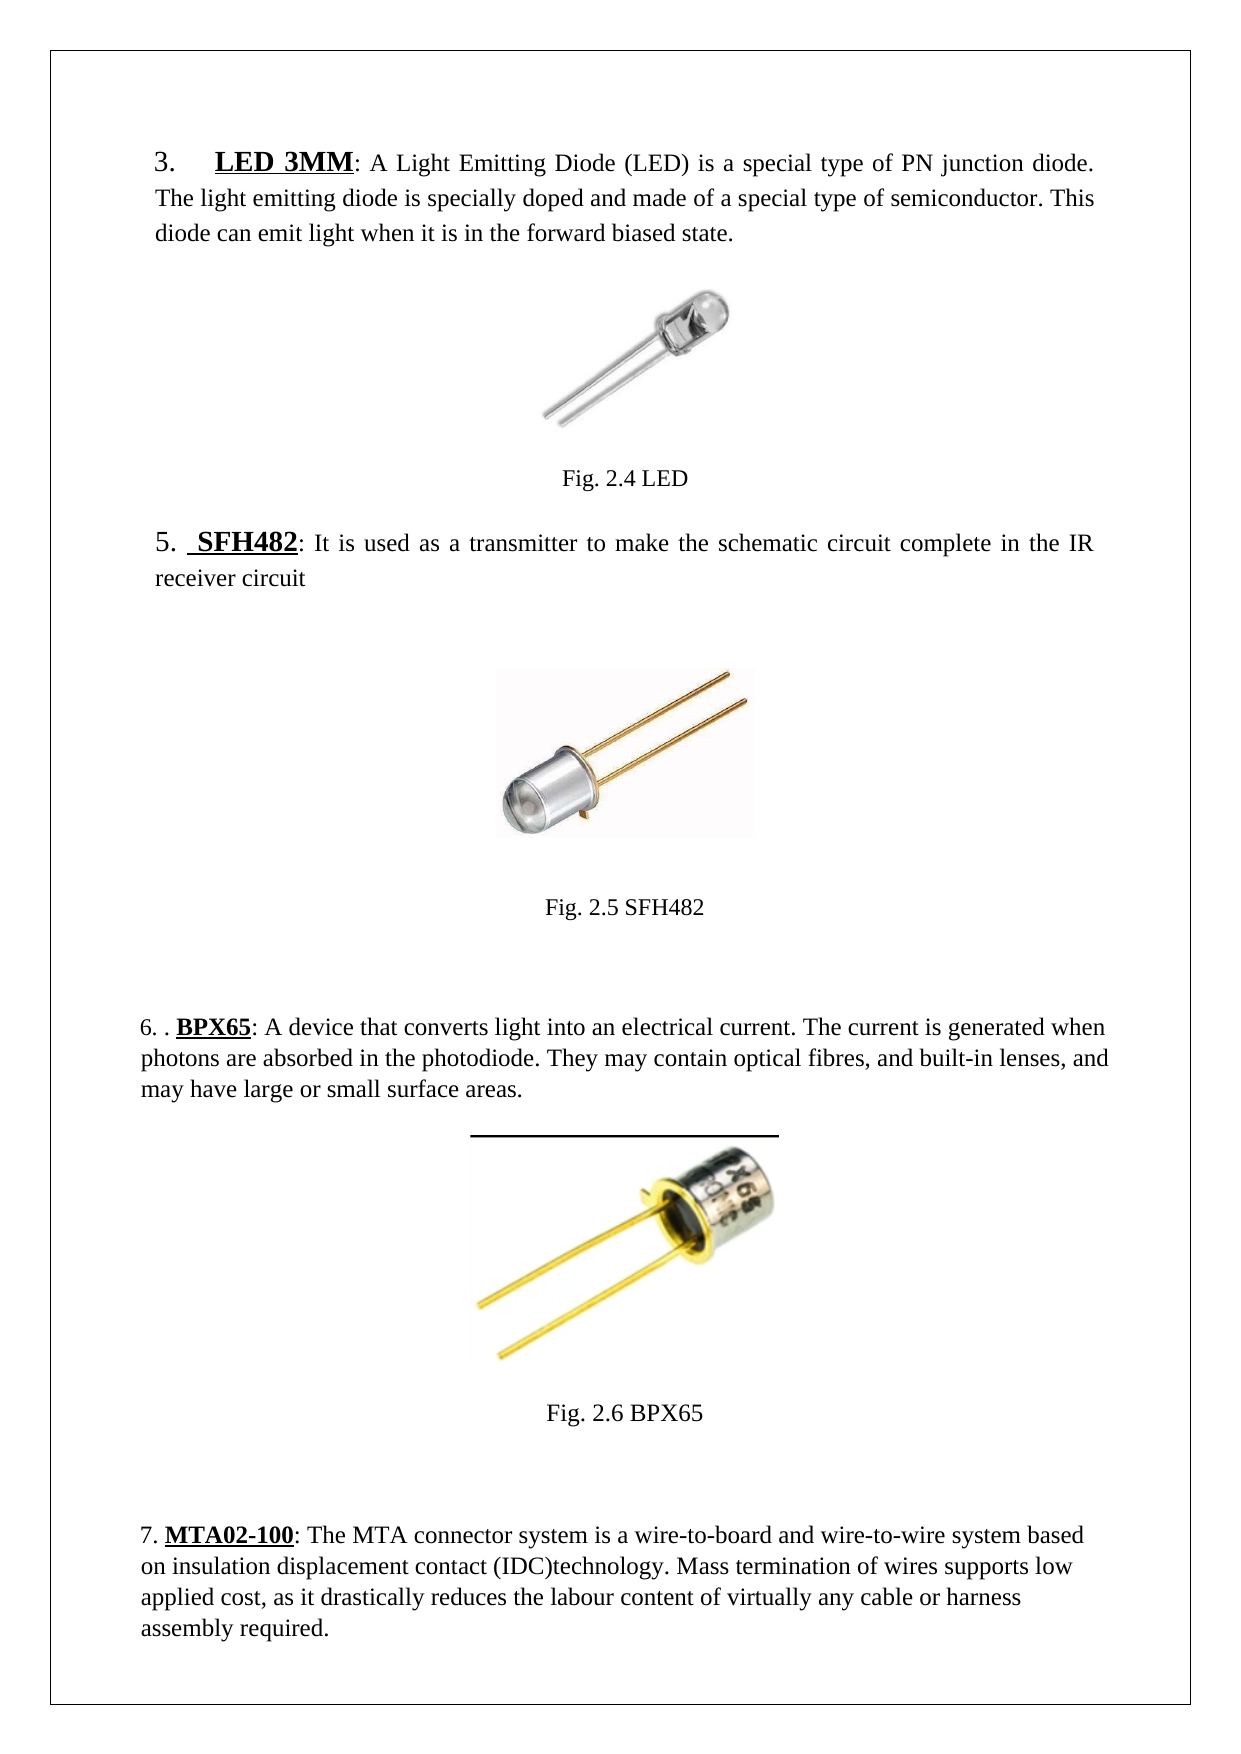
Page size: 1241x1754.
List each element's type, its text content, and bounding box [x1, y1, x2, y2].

picture [495, 668, 755, 838]
text 5. SFH482: It is used as a transmitter to make the schematic circuit complete in the IR receiver circuit [155, 524, 1095, 592]
picture [537, 288, 733, 432]
text 6. . BPX65: A device that converts light into an electrical current. The current is generated when photons are absorbed in the photodiode. They may contain optical fibres, and built-in lenses, and may have large or small surface areas. [139, 1012, 1110, 1103]
text Fig. 2.5 SFH482 [139, 893, 1110, 921]
text Fig. 2.6 BPX65 [139, 1398, 1110, 1427]
text 7. MTA02-100: The MTA connector system is a wire-to-board and wire-to-wire system based on insulation displacement contact (IDC)technology. Mass termination of wires supports low applied cost, as it drastically reduces the labour content of virtually any cable or harness assembly required. [139, 1520, 1110, 1642]
picture [470, 1135, 779, 1367]
list LED 3MM: A Light Emitting Diode (LED) is a special type of PN junction diode. The light emitting diode is specially doped and made of a special type of semiconductor. This diode can emit light when it is in the forward biased state. [154, 144, 1095, 247]
text Fig. 2.4 LED [139, 464, 1110, 492]
